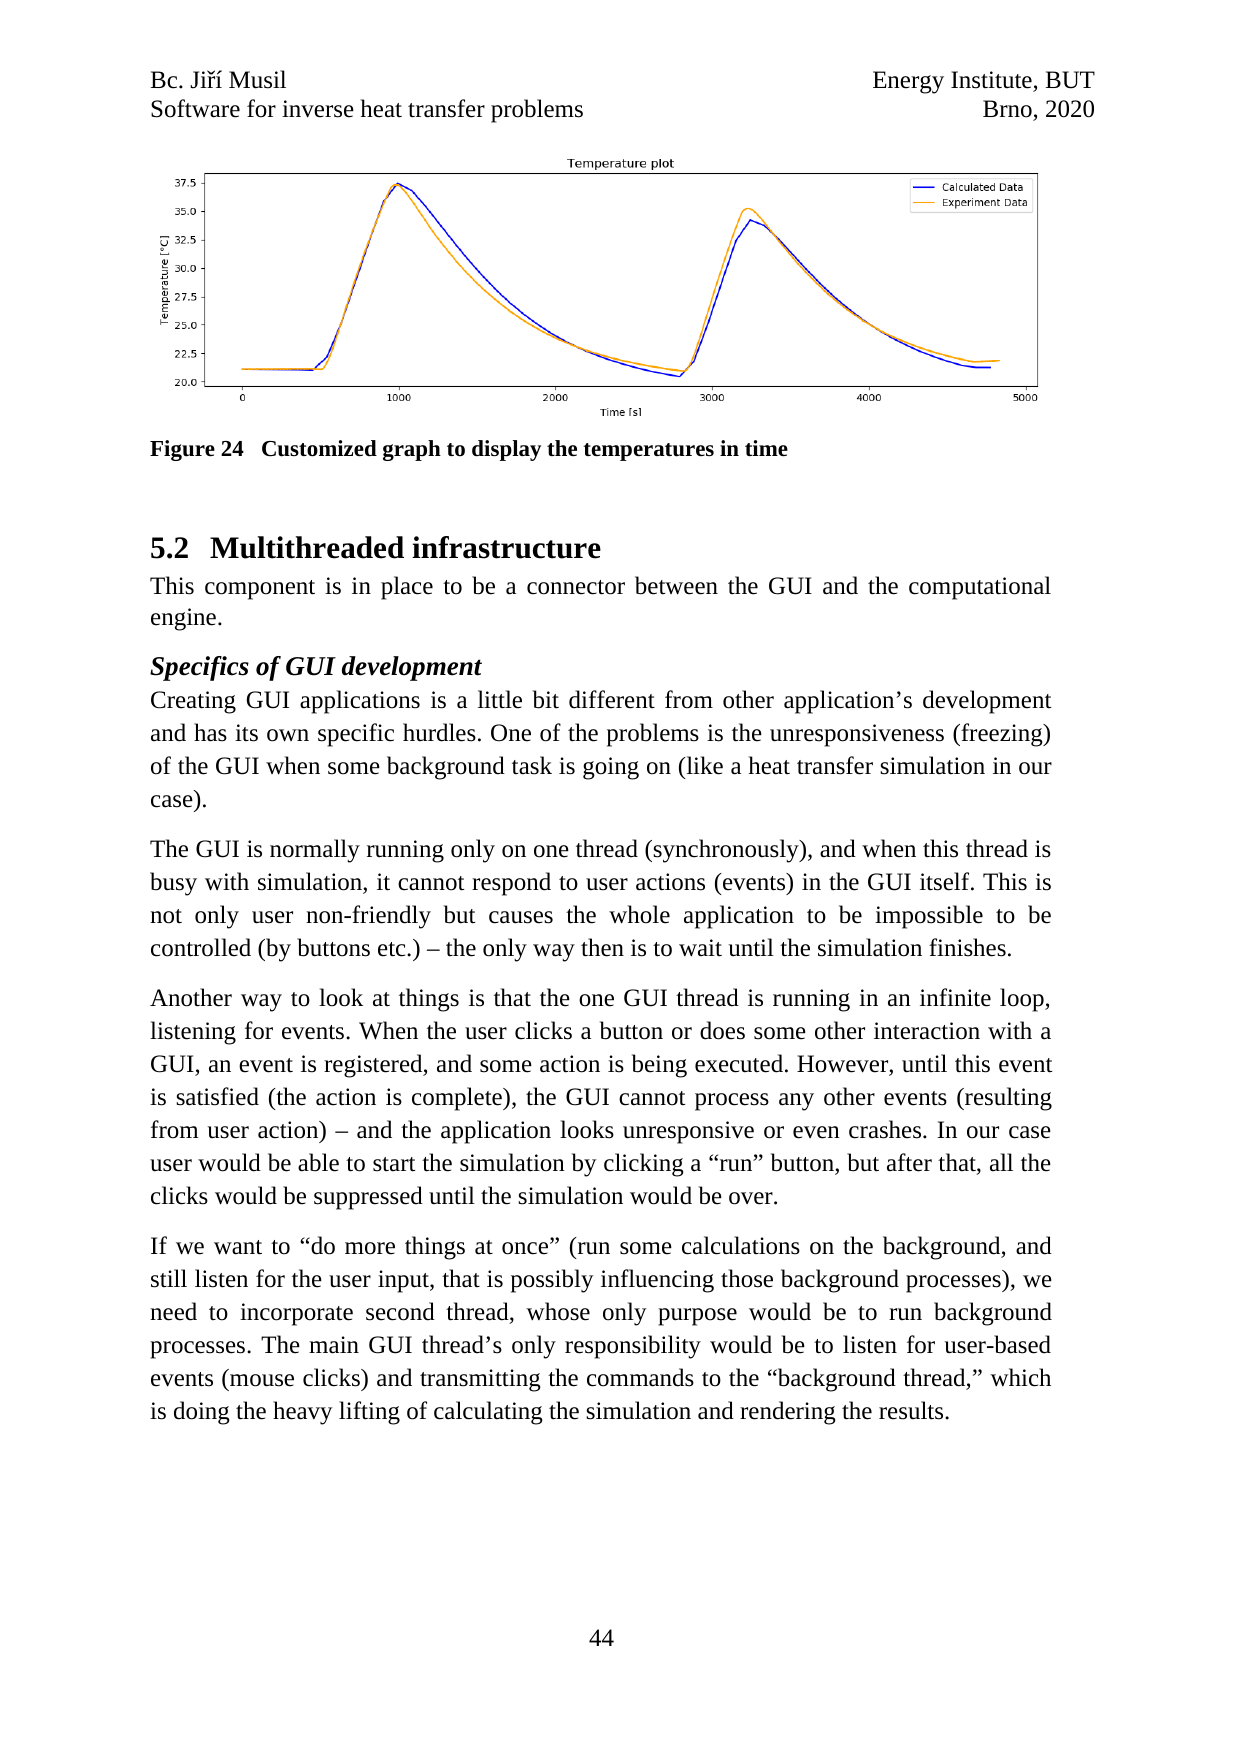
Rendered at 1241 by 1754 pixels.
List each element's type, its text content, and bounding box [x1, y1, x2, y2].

text Figure 24 Customized graph to display the temperatures in time [150, 435, 1053, 461]
text Another way to look at things is that the one GUI thread is running in an infinite loop, listening for events. When the user clicks a button or does some other interaction with a GUI, an event is registered, and some action is being executed. However, until this event is satisfied (the action is complete), the GUI cannot process any other events (resulting from user action) – and the application looks unresponsive or even crashes. In our case user would be able to start the simulation by clicking a “run” button, but after that, all the clicks would be suppressed until the simulation would be over. [150, 983, 1053, 1210]
picture [150, 151, 1053, 416]
text This component is in place to be a connector between the GUI and the computational engine. [150, 571, 1053, 631]
text The GUI is normally running only on one thread (synchronously), and when this thread is busy with simulation, it cannot respond to user actions (events) in the GUI itself. This is not only user non-friendly but causes the whole application to be impossible to be controlled (by buttons etc.) – the only way then is to wait until the simulation finishes. [150, 834, 1053, 962]
text If we want to “do more things at once” (run some calculations on the background, and still listen for the user input, that is possibly influencing those background processes), we need to incorporate second thread, whose only purpose would be to run background processes. The main GUI thread’s only responsibility would be to listen for user-based events (mouse clicks) and transmitting the commands to the “background thread,” which is doing the heavy lifting of calculating the simulation and rendering the results. [150, 1231, 1053, 1424]
subtitle Specifics of GUI development [150, 650, 1053, 681]
text Creating GUI applications is a little bit different from other application’s development and has its own specific hurdles. One of the problems is the unresponsiveness (freezing) of the GUI when some background task is going on (like a heat transfer simulation in our case). [150, 685, 1053, 813]
subtitle Multithreaded infrastructure [150, 530, 1053, 566]
